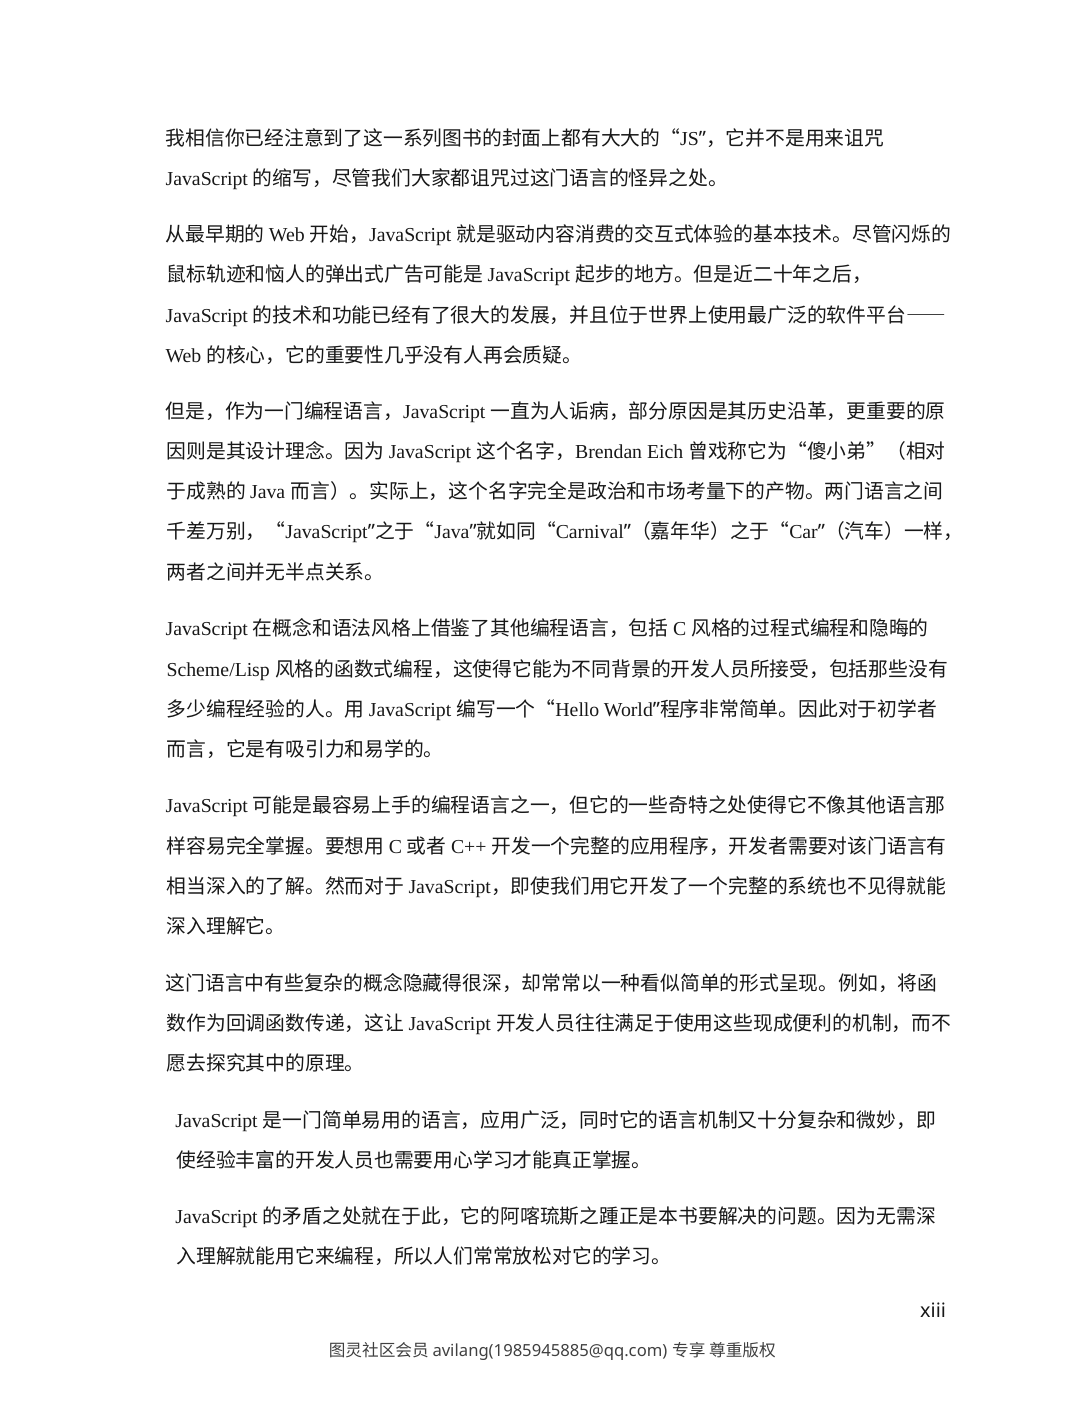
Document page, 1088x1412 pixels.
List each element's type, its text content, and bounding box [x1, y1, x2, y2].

text 但是，作为一门编程语言，JavaScript 一直为人诟病，部分原因是其历史沿革，更重要的原因则是其设计理念。因为 JavaScript 这个名字，Brendan Eich 曾戏称它为“傻小弟”（相对于成熟的 Java 而言）。实际上，这个名字完全是政治和市场考量下的产物。两门语言之间千差万别，“JavaScript”之于“Java”就如同“Carnival”（嘉年华）之于“Car”（汽车）一样，两者之间并无半点关系。 [165, 395, 955, 585]
text Web 的核心，它的重要性几乎没有人再会质疑。 [165, 339, 955, 368]
text 从最早期的 Web 开始，JavaScript 就是驱动内容消费的交互式体验的基本技术。尽管闪烁的鼠标轨迹和恼人的弹出式广告可能是 JavaScript 起步的地方。但是近二十年之后， [165, 218, 955, 287]
text JavaScript 在概念和语法风格上借鉴了其他编程语言，包括 C 风格的过程式编程和隐晦的 Scheme/Lisp 风格的函数式编程，这使得它能为不同背景的开发人员所接受，包括那些没有多少编程经验的人。用 JavaScript 编写一个“Hello World”程序非常简单。因此对于初学者而言，它是有吸引力和易学的。 [165, 613, 955, 762]
text 这门语言中有些复杂的概念隐藏得很深，却常常以一种看似简单的形式呈现。例如，将函数作为回调函数传递，这让 JavaScript 开发人员往往满足于使用这些现成便利的机制，而不愿去探究其中的原理。 [165, 967, 955, 1076]
text JavaScript 可能是最容易上手的编程语言之一，但它的一些奇特之处使得它不像其他语言那样容易完全掌握。要想用 C 或者 C++ 开发一个完整的应用程序，开发者需要对该门语言有相当深入的了解。然而对于 JavaScript，即使我们用它开发了一个完整的系统也不见得就能深入理解它。 [165, 790, 955, 939]
text 我相信你已经注意到了这一系列图书的封面上都有大大的“JS”，它并不是用来诅咒 [165, 122, 955, 151]
text JavaScript 是一门简单易用的语言，应用广泛，同时它的语言机制又十分复杂和微妙，即使经验丰富的开发人员也需要用心学习才能真正掌握。 [175, 1104, 955, 1173]
text JavaScript 的缩写，尽管我们大家都诅咒过这门语言的怪异之处。 [165, 162, 955, 191]
text JavaScript 的技术和功能已经有了很大的发展，并且位于世界上使用最广泛的软件平台—— [165, 300, 955, 328]
text JavaScript 的矛盾之处就在于此，它的阿喀琉斯之踵正是本书要解决的问题。因为无需深入理解就能用它来编程，所以人们常常放松对它的学习。 [175, 1201, 955, 1269]
